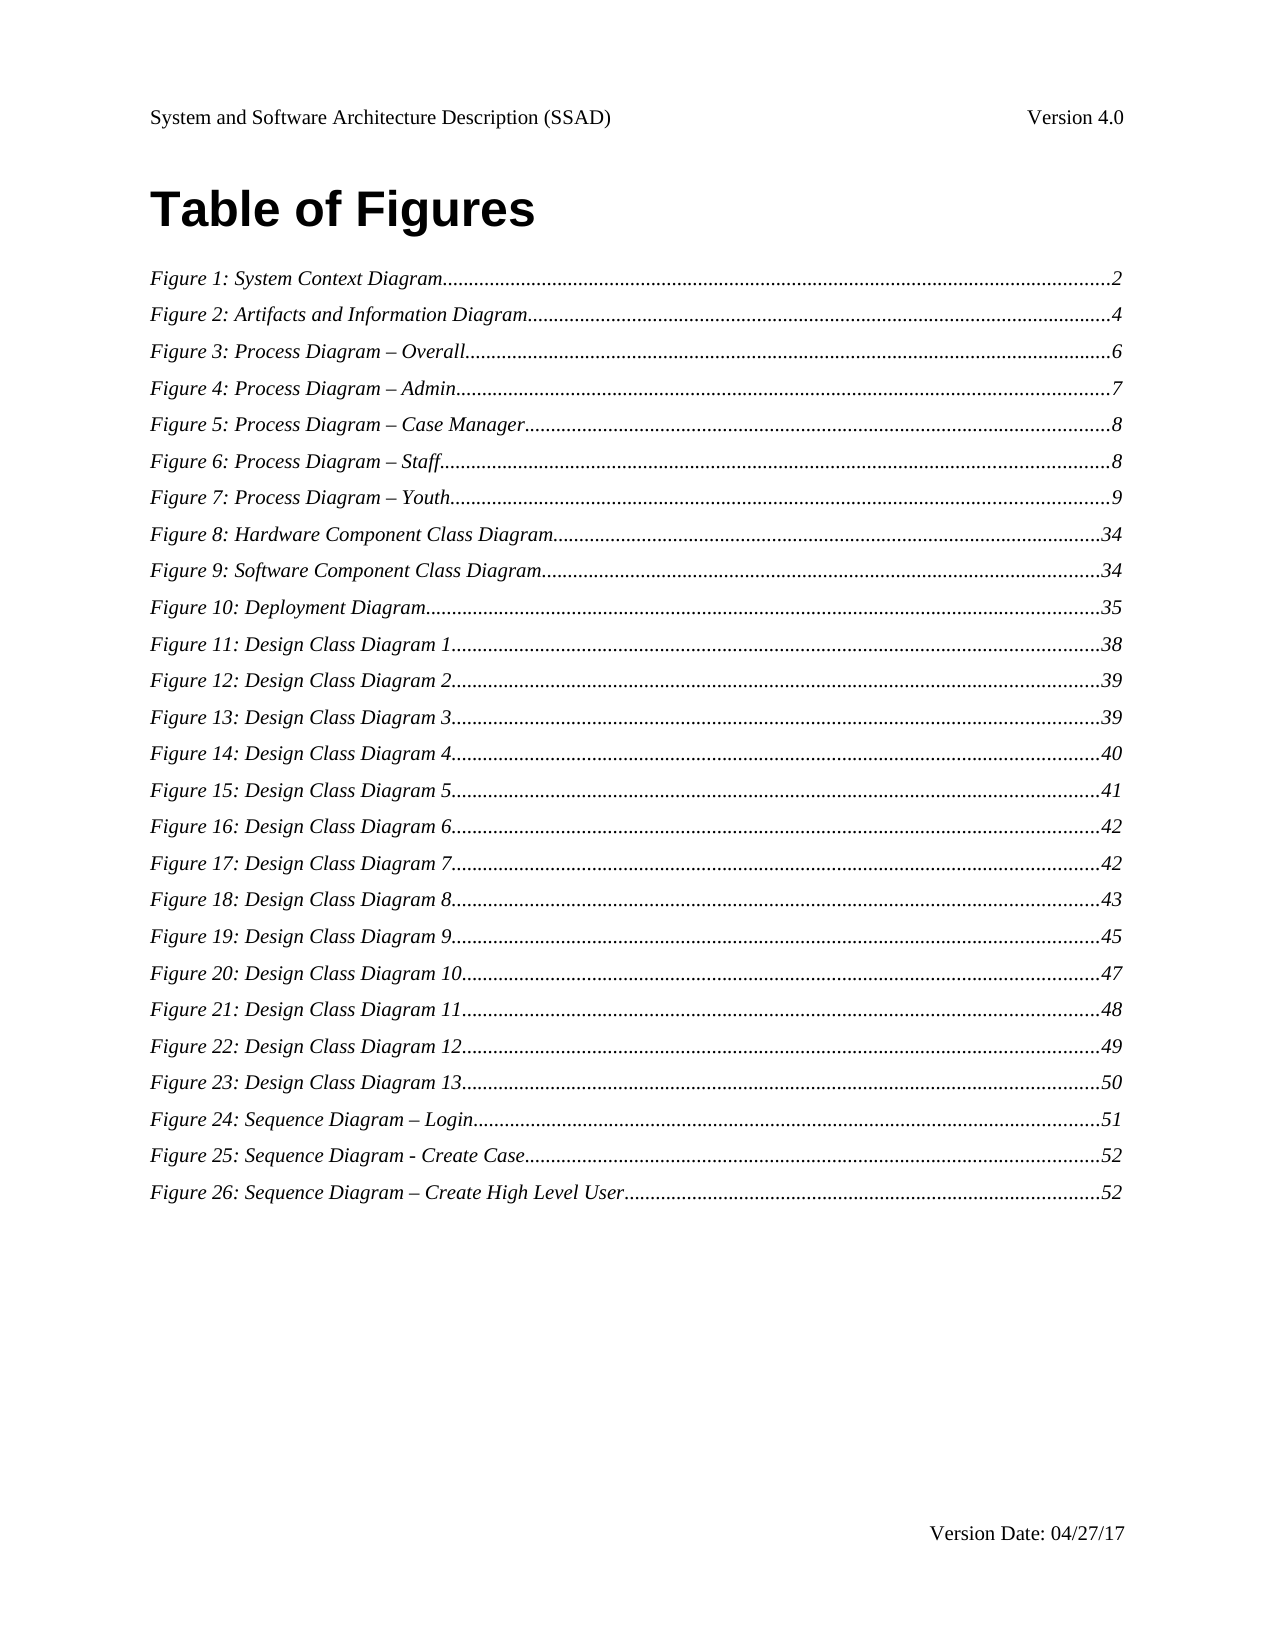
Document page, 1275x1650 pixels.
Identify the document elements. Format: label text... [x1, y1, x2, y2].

text Figure 26: Sequence Diagram – Create High Level User 52 [150, 1180, 1125, 1204]
text Figure 14: Design Class Diagram 4 40 [150, 741, 1125, 765]
text Figure 6: Process Diagram – Staff 8 [150, 449, 1125, 473]
text Figure 19: Design Class Diagram 9 45 [150, 924, 1125, 948]
text Figure 7: Process Diagram – Youth 9 [150, 485, 1125, 509]
text Figure 1: System Context Diagram 2 [150, 266, 1125, 290]
text Figure 13: Design Class Diagram 3 39 [150, 704, 1125, 729]
text Figure 15: Design Class Diagram 5 41 [150, 778, 1125, 802]
text Figure 9: Software Component Class Diagram 34 [150, 558, 1125, 582]
text Figure 5: Process Diagram – Case Manager 8 [150, 412, 1125, 436]
text Figure 20: Design Class Diagram 10 47 [150, 961, 1125, 984]
text Figure 11: Design Class Diagram 1 38 [150, 631, 1125, 656]
text Figure 25: Sequence Diagram - Create Case 52 [150, 1143, 1125, 1167]
text Figure 17: Design Class Diagram 7 42 [150, 851, 1125, 875]
text Figure 22: Design Class Diagram 12 49 [150, 1034, 1125, 1058]
text Figure 4: Process Diagram – Admin 7 [150, 376, 1125, 399]
text Figure 2: Artifacts and Information Diagram 4 [150, 302, 1125, 326]
text Figure 8: Hardware Component Class Diagram 34 [150, 522, 1125, 546]
text Figure 23: Design Class Diagram 13 50 [150, 1070, 1125, 1094]
text Figure 16: Design Class Diagram 6 42 [150, 814, 1125, 838]
text Figure 24: Sequence Diagram – Login 51 [150, 1107, 1125, 1131]
text Figure 21: Design Class Diagram 11 48 [150, 997, 1125, 1021]
text Figure 3: Process Diagram – Overall 6 [150, 339, 1125, 363]
text Figure 18: Design Class Diagram 8 43 [150, 887, 1125, 911]
text Figure 12: Design Class Diagram 2 39 [150, 668, 1125, 692]
subtitle Table of Figures [150, 179, 1125, 237]
text Figure 10: Deployment Diagram 35 [150, 595, 1125, 619]
